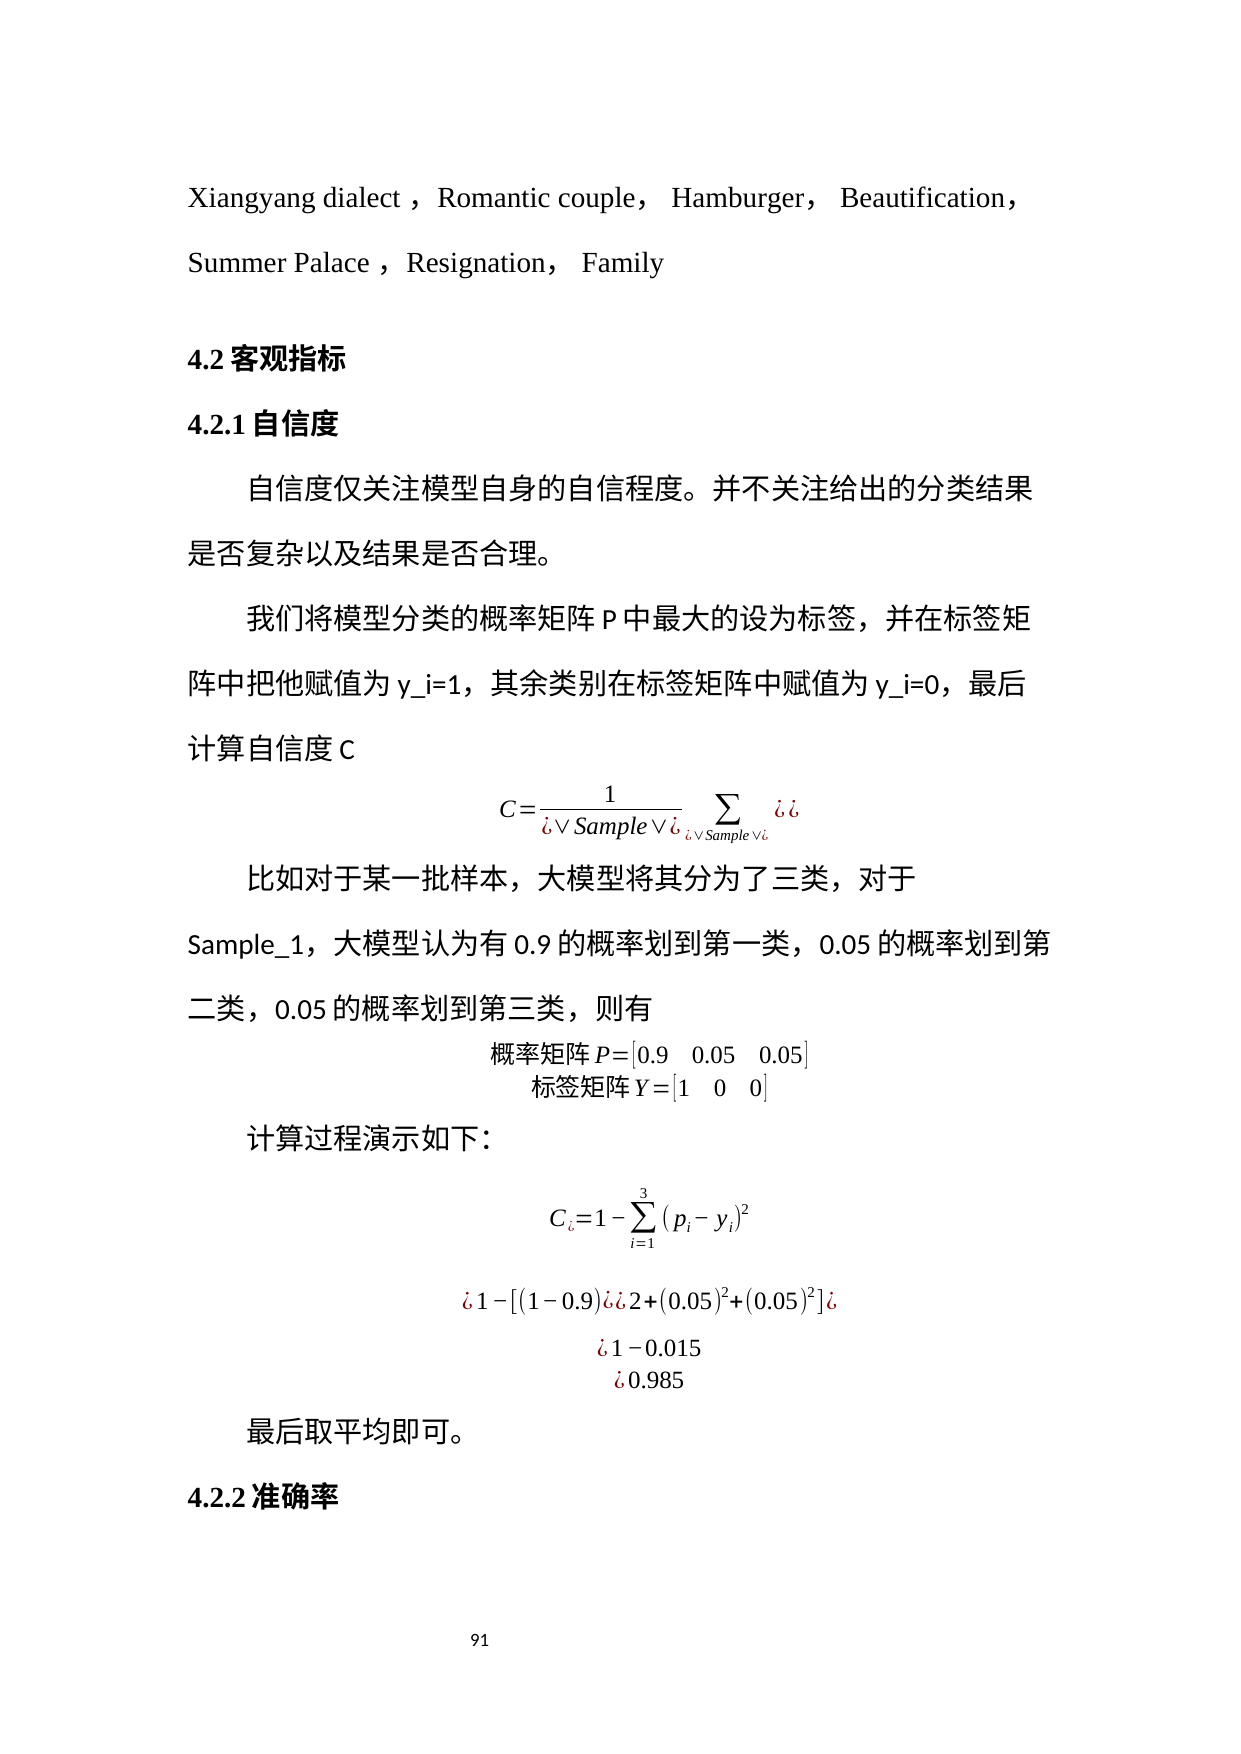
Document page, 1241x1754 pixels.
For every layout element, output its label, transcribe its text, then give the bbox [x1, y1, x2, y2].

text 4.2.2准确率 [187, 1462, 1053, 1527]
text 比如对于某一批样本，大模型将其分为了三类，对于Sample_1，大模型认为有0.9的概率划到第一类，0.05的概率划到第二类，0.05的概率划到第三类，则有 [187, 844, 1053, 1039]
text 计算过程演示如下： [187, 1104, 1053, 1169]
text 4.2客观指标 [187, 324, 1053, 389]
text 自信度仅关注模型自身的自信程度。并不关注给出的分类结果是否复杂以及结果是否合理。 [187, 454, 1053, 584]
text 我们将模型分类的概率矩阵P中最大的设为标签，并在标签矩阵中把他赋值为y_i=1，其余类别在标签矩阵中赋值为y_i=0，最后计算自信度C [187, 584, 1053, 779]
text 最后取平均即可。 [187, 1397, 1053, 1462]
text Xiangyang dialect ，Romantic couple， Hamburger， Beautification， Summer Palace ，Resignation， Family [187, 162, 1053, 292]
text 4.2.1自信度 [187, 389, 1053, 454]
